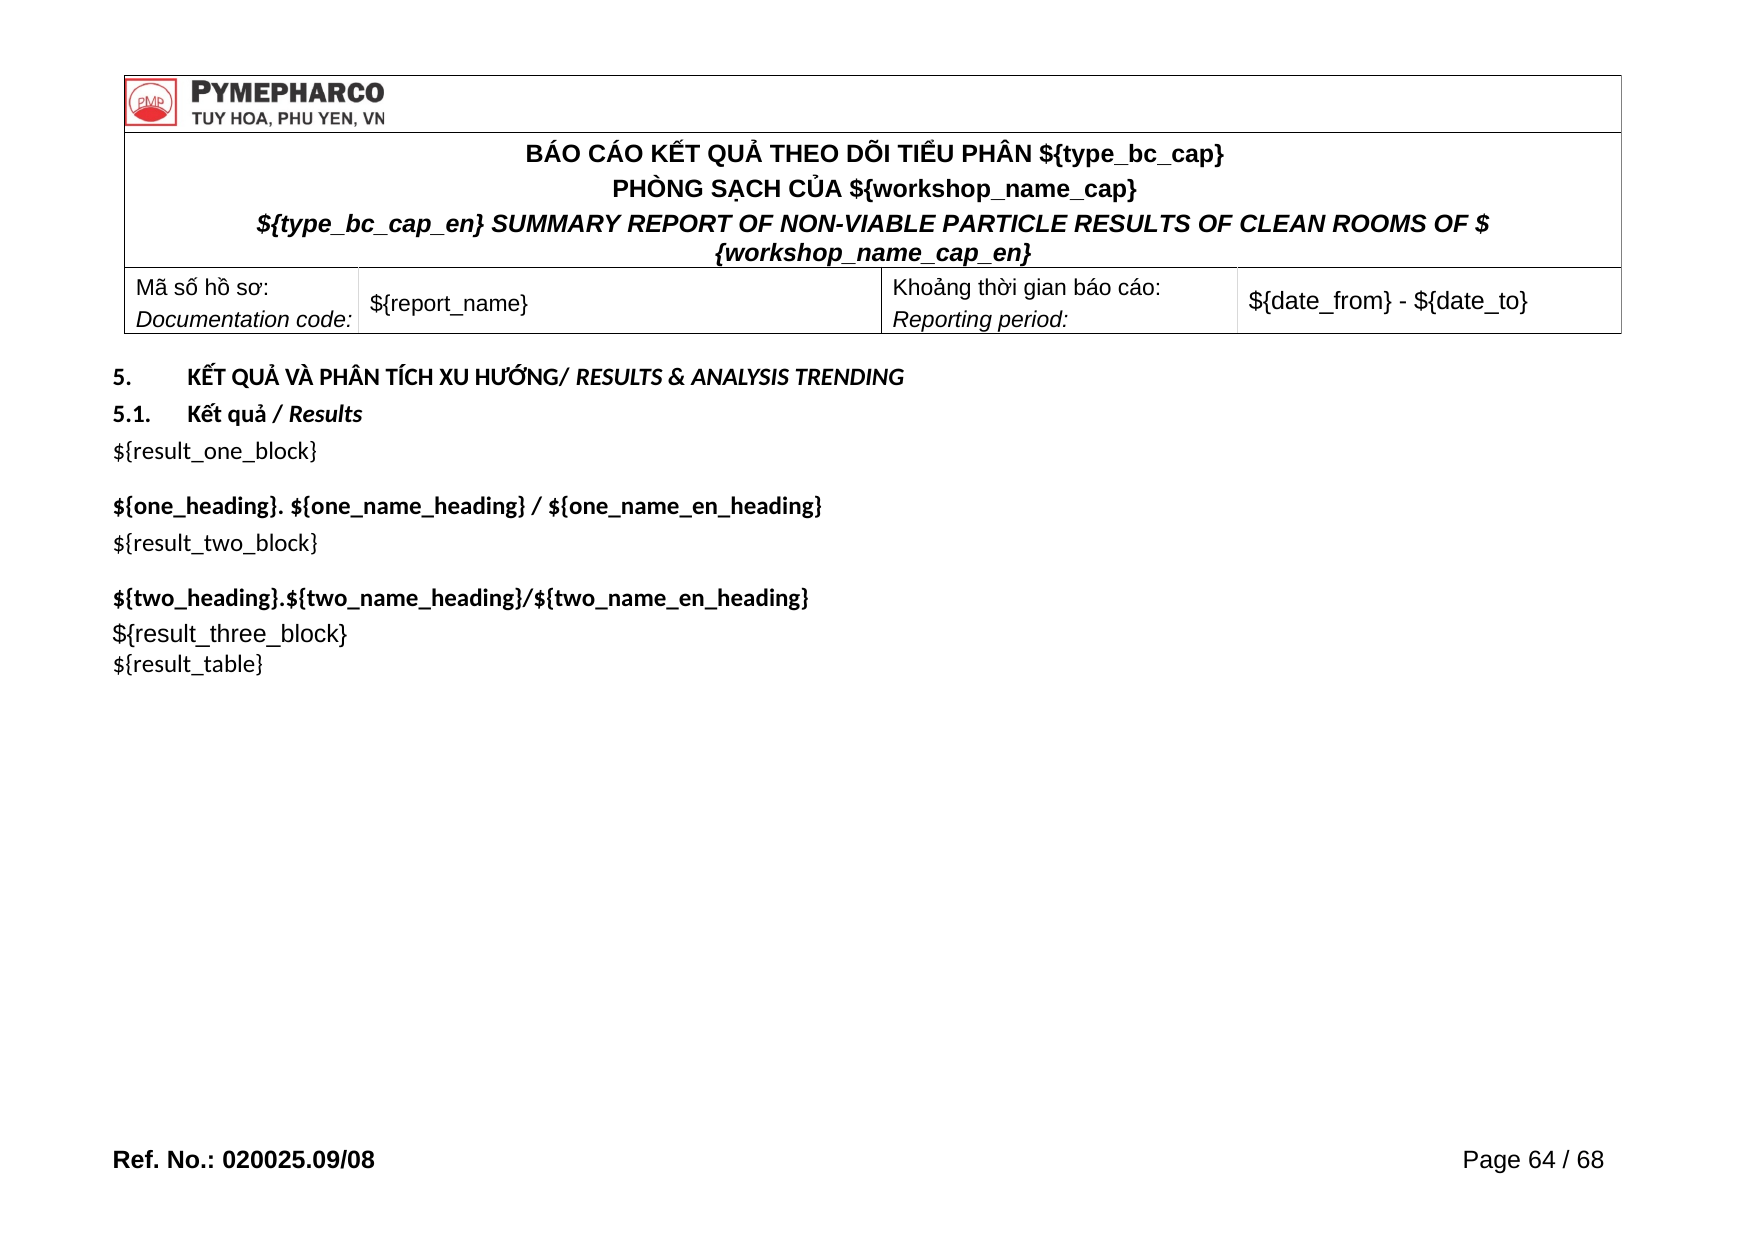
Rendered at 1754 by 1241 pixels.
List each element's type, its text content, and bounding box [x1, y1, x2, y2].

text ${result_one_block} [112, 435, 1644, 465]
text ${result_three_block} [112, 619, 1644, 648]
text ${result_two_block} [112, 527, 1644, 558]
subtitle Kết quả / Results [112, 398, 1644, 428]
subtitle ${one_heading}. ${one_name_heading} / ${one_name_en_heading} [112, 490, 1644, 521]
subtitle ${two_heading}.${two_name_heading}/${two_name_en_heading} [112, 583, 1644, 613]
picture [125, 78, 385, 127]
subtitle KẾT QUẢ VÀ PHÂN TÍCH XU HƯỚNG/ RESULTS & ANALYSIS TRENDING [112, 361, 1644, 392]
text ${result_table} [112, 648, 1644, 679]
